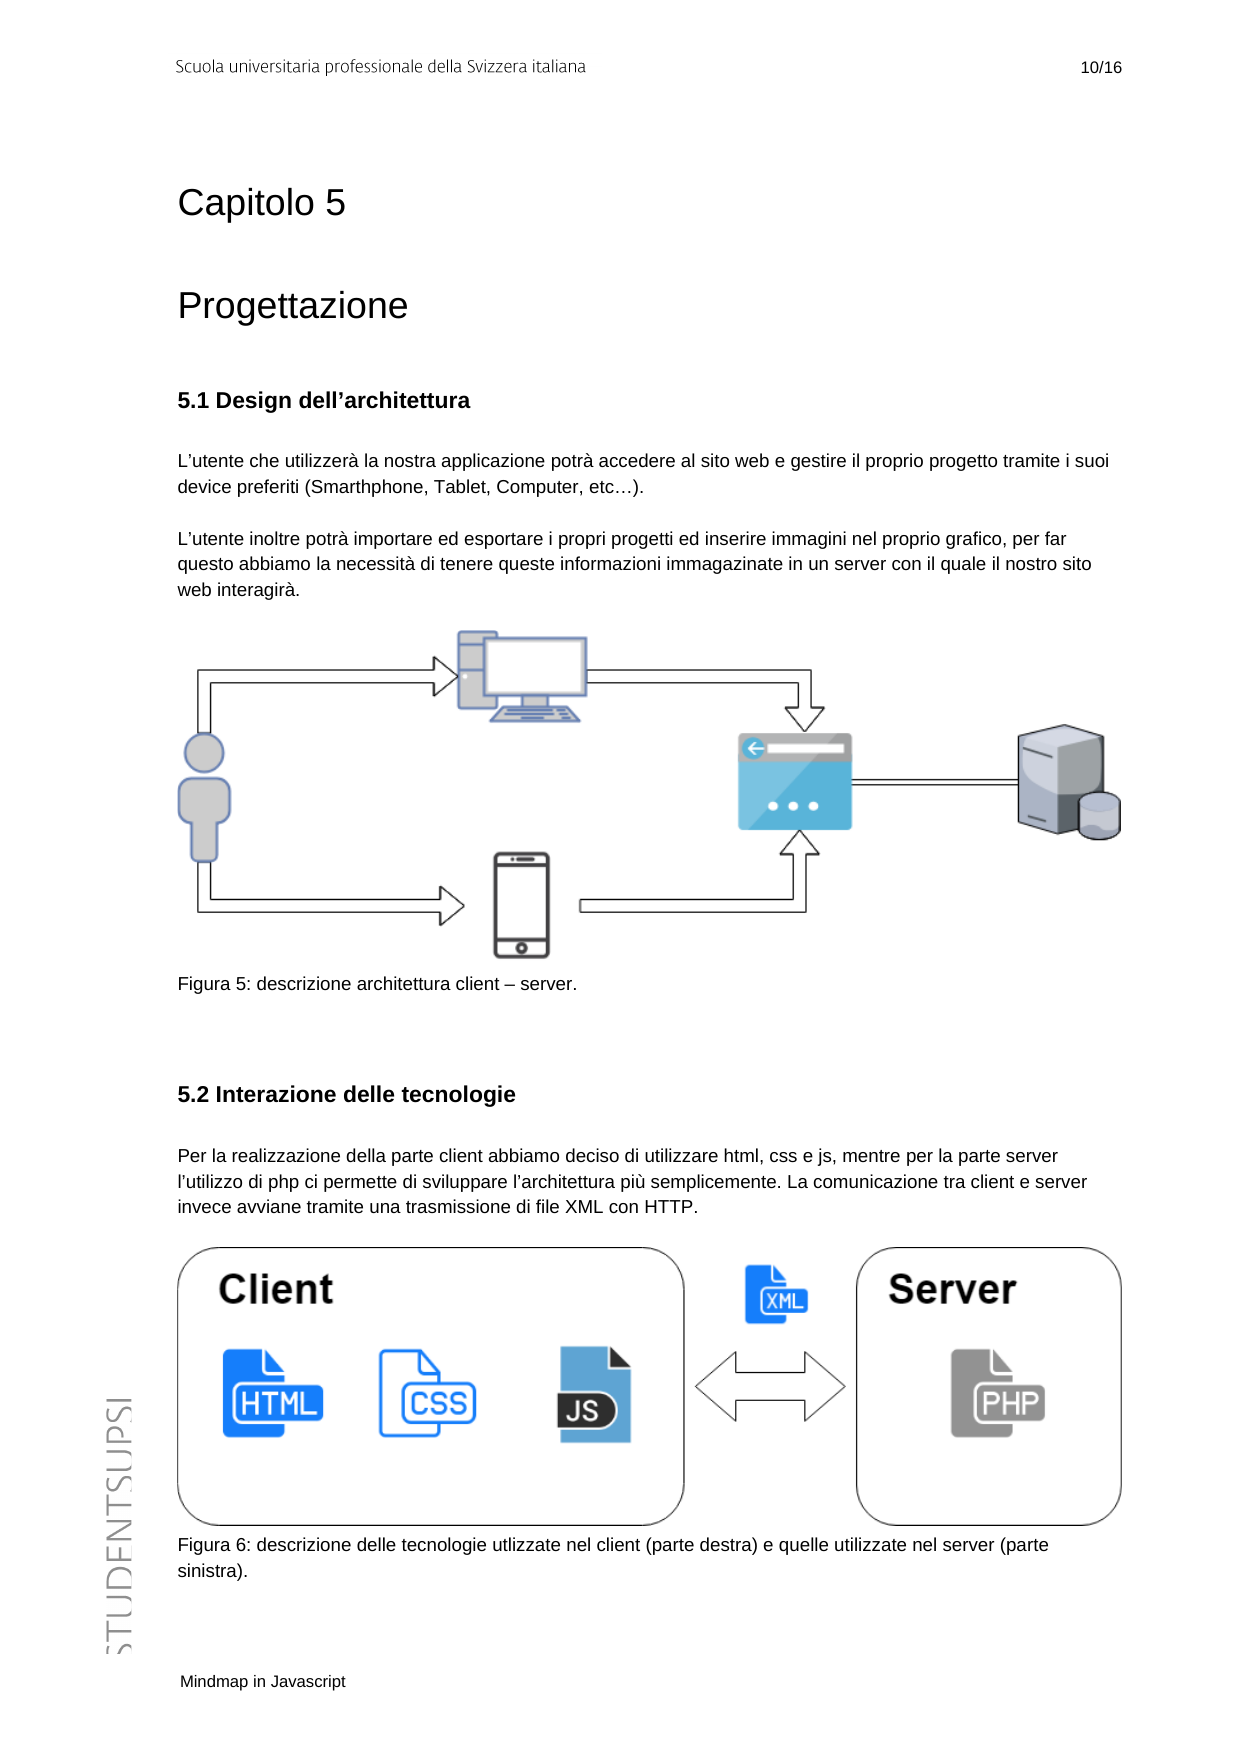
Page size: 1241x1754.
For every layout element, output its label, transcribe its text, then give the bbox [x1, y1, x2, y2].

text L’utente che utilizzerà la nostra applicazione potrà accedere al sito web e gestire il proprio progetto tramite i suoi device preferiti (Smarthphone, Tablet, Computer, etc…). [177, 450, 1122, 497]
picture [106, 1399, 132, 1654]
text Per la realizzazione della parte client abbiamo deciso di utilizzare html, css e js, mentre per la parte server l’utilizzo di php ci permette di sviluppare l’architettura più semplicemente. La comunicazione tra client e server invece avviane tramite una trasmissione di file XML con HTTP. [177, 1144, 1122, 1218]
picture [177, 630, 1121, 964]
text L’utente inoltre potrà importare ed esportare i propri progetti ed inserire immagini nel proprio grafico, per far questo abbiamo la necessità di tenere queste informazioni immagazinate in un server con il quale il nostro sito web interagirà. [177, 527, 1122, 601]
text Progettazione [177, 283, 1122, 327]
picture [177, 1247, 1122, 1526]
text Capitolo 5 [177, 180, 1122, 223]
text 5.2 Interazione delle tecnologie [177, 1081, 1122, 1108]
text Figura 6: descrizione delle tecnologie utlizzate nel client (parte destra) e quelle utilizzate nel server (parte sinistra). [177, 1534, 1122, 1581]
picture [168, 53, 602, 80]
text Figura 5: descrizione architettura client – server. [177, 972, 1122, 994]
text 5.1 Design dell’architettura [177, 387, 1122, 413]
